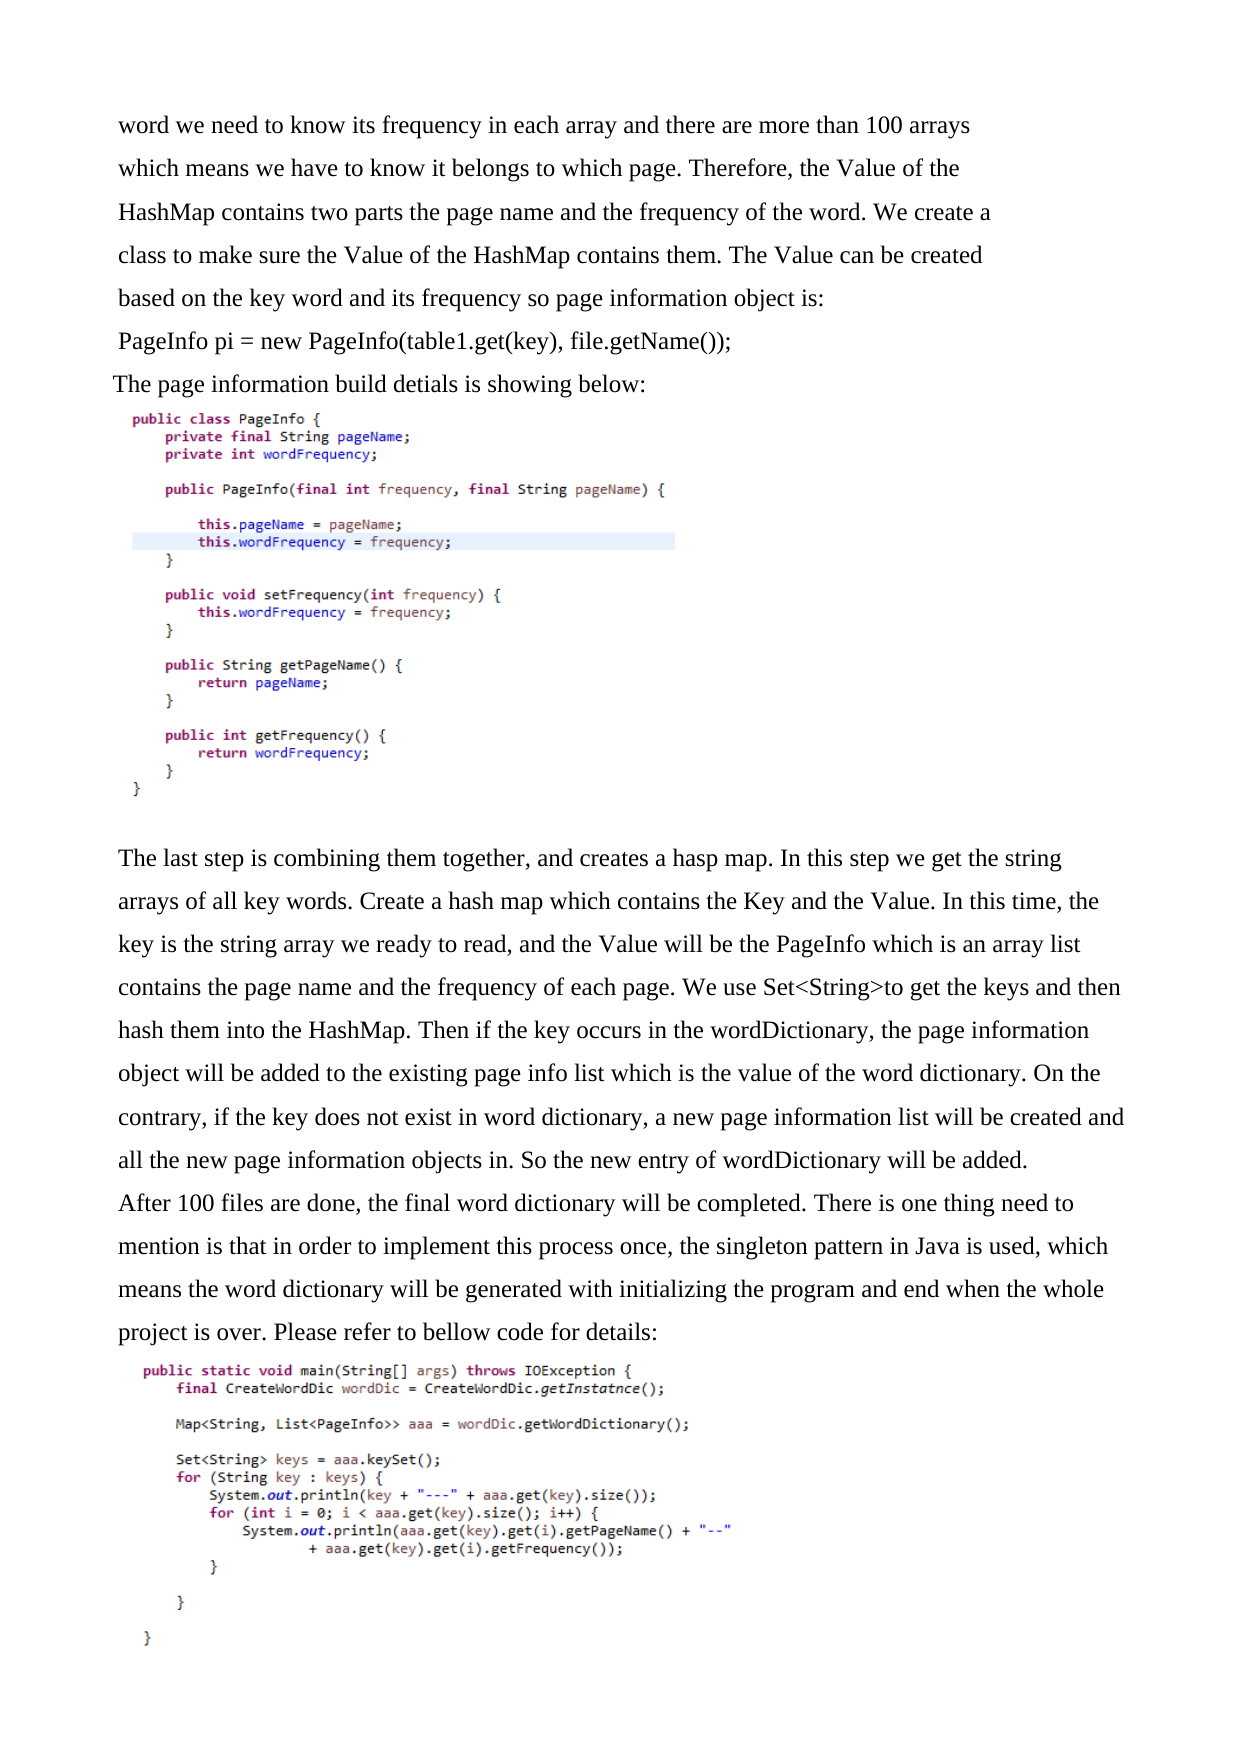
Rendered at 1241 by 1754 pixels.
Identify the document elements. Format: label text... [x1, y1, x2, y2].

picture [130, 412, 675, 829]
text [118, 110, 1019, 312]
picture [117, 1360, 766, 1648]
text PageInfo pi = new PageInfo(table1.get(key), file.getName()); [118, 326, 1019, 355]
text After 100 files are done, the final word dictionary will be completed. There is one thing need to mention is that in order to implement this process once, the singleton pattern in Java is used, which means the word dictionary will be generated with initializing the program and end when the whole project is over. Please refer to bellow code for details: [118, 1188, 1117, 1346]
text The last step is combining them together, and creates a hasp map. In this step we get the string arrays of all key words. Create a hash map which contains the Key and the Value. In this time, the key is the string array we ready to read, and the Value will be the PageInfo which is an array list contains the page name and the frequency of each page. We use Set<String>to get the keys and then hash them into the HashMap. Then if the key occurs in the wordDictionary, the page information object will be added to the existing page info list which is the value of the word dictionary. On the contrary, if the key does not exist in word dictionary, a new page information list will be created and all the new page information objects in. So the new entry of wordDictionary will be added. [118, 843, 1125, 1173]
text The page information build detials is showing below: [106, 369, 1121, 398]
